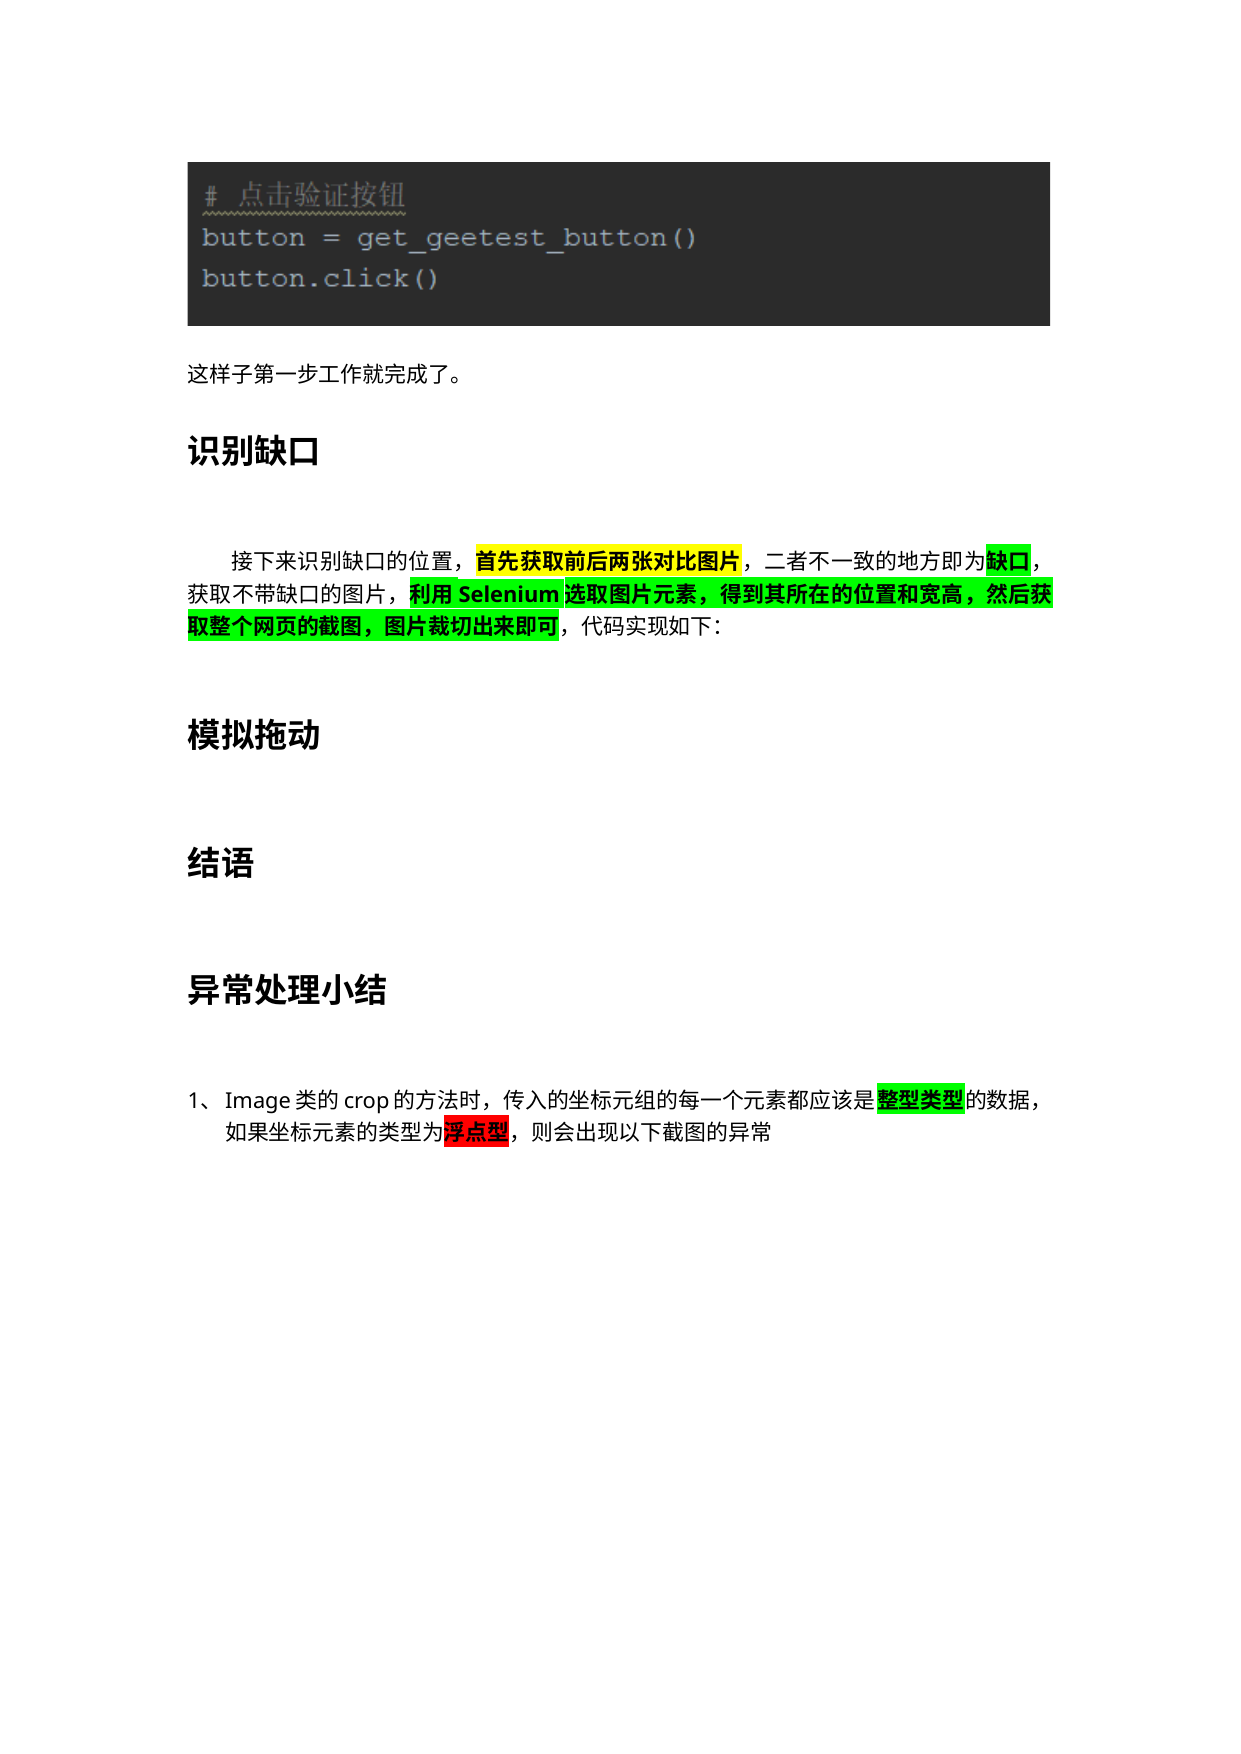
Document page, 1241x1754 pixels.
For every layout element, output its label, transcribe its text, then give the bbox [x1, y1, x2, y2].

picture [187, 162, 1050, 326]
subtitle 异常处理小结 [187, 955, 1053, 1020]
subtitle 模拟拖动 [187, 701, 1053, 766]
subtitle 结语 [187, 828, 1053, 893]
subtitle 识别缺口 [187, 417, 1053, 482]
list Image类的crop的方法时，传入的坐标元组的每一个元素都应该是整型类型的数据，如果坐标元素的类型为浮点型，则会出现以下截图的异常 [187, 1082, 1053, 1147]
text 这样子第一步工作就完成了。 [187, 357, 1053, 389]
text 接下来识别缺口的位置，首先获取前后两张对比图片，二者不一致的地方即为缺口，获取不带缺口的图片，利用Selenium选取图片元素，得到其所在的位置和宽高，然后获取整个网页的截图，图片裁切出来即可，代码实现如下： [187, 544, 1053, 641]
